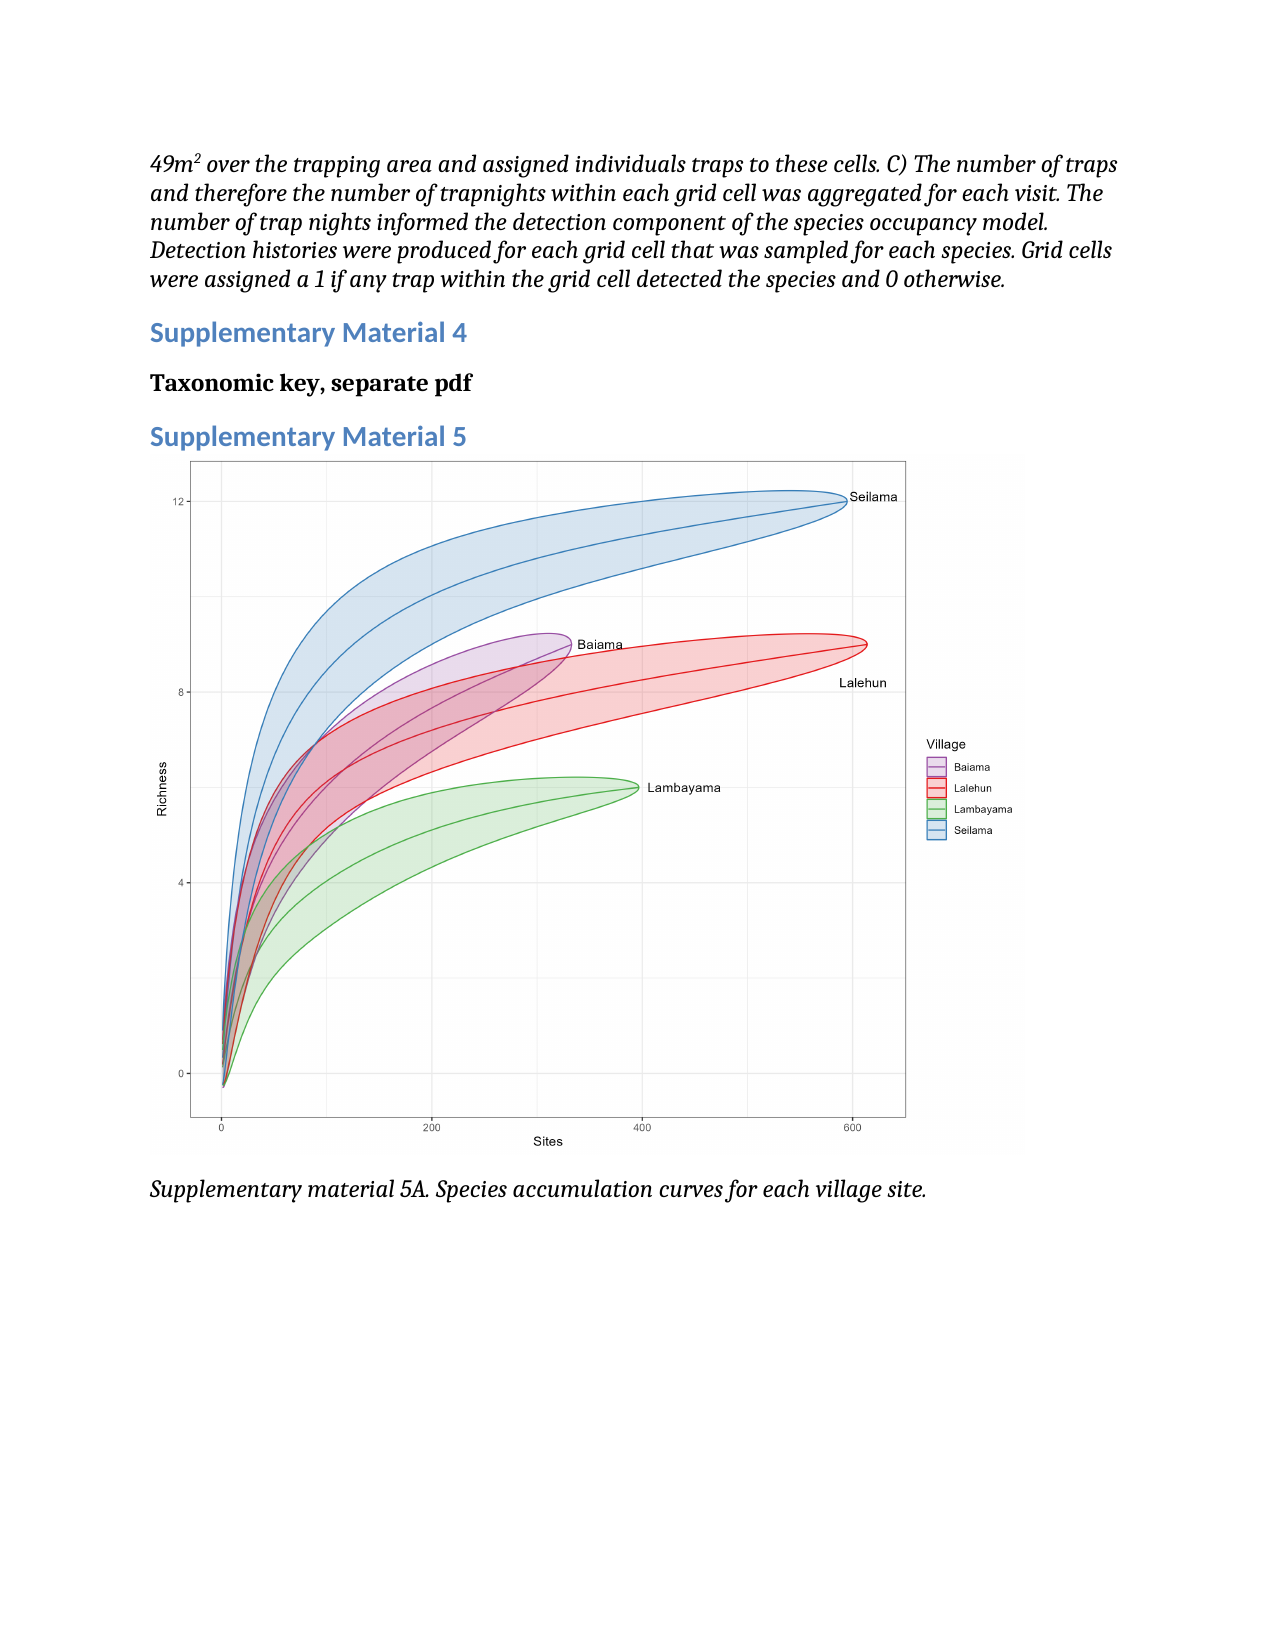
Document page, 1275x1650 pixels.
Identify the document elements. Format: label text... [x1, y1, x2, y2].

picture [150, 454, 1025, 1155]
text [150, 150, 1125, 294]
subtitle Supplementary Material 4 [150, 314, 1125, 350]
subtitle Supplementary Material 5 [150, 418, 1125, 454]
text Taxonomic key, separate pdf [150, 369, 1125, 398]
text Supplementary material 5A. Species accumulation curves for each village site. [150, 1175, 1125, 1204]
